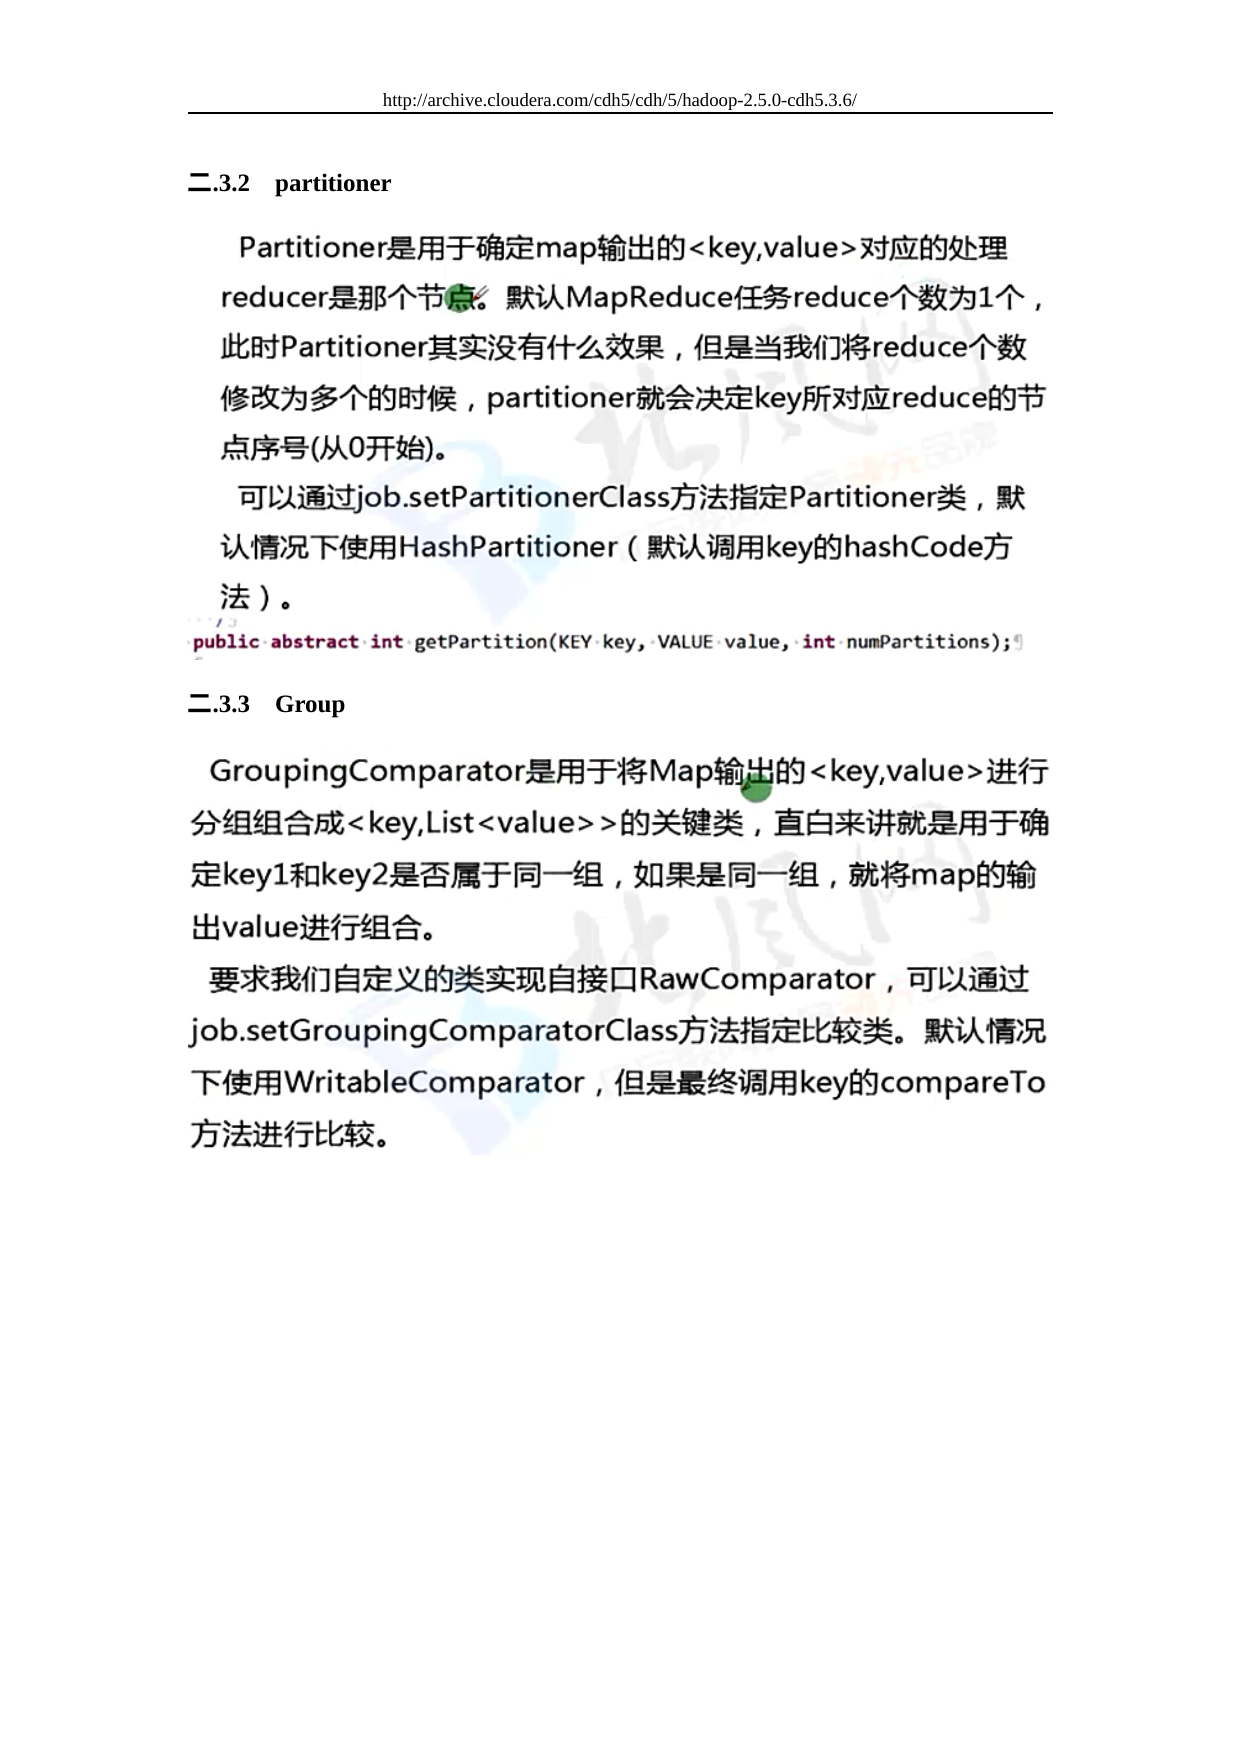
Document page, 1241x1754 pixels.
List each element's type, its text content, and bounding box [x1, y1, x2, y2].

picture [187, 223, 1053, 660]
picture [187, 744, 1053, 1155]
subtitle Group [187, 683, 1053, 719]
subtitle partitioner [187, 162, 1053, 198]
